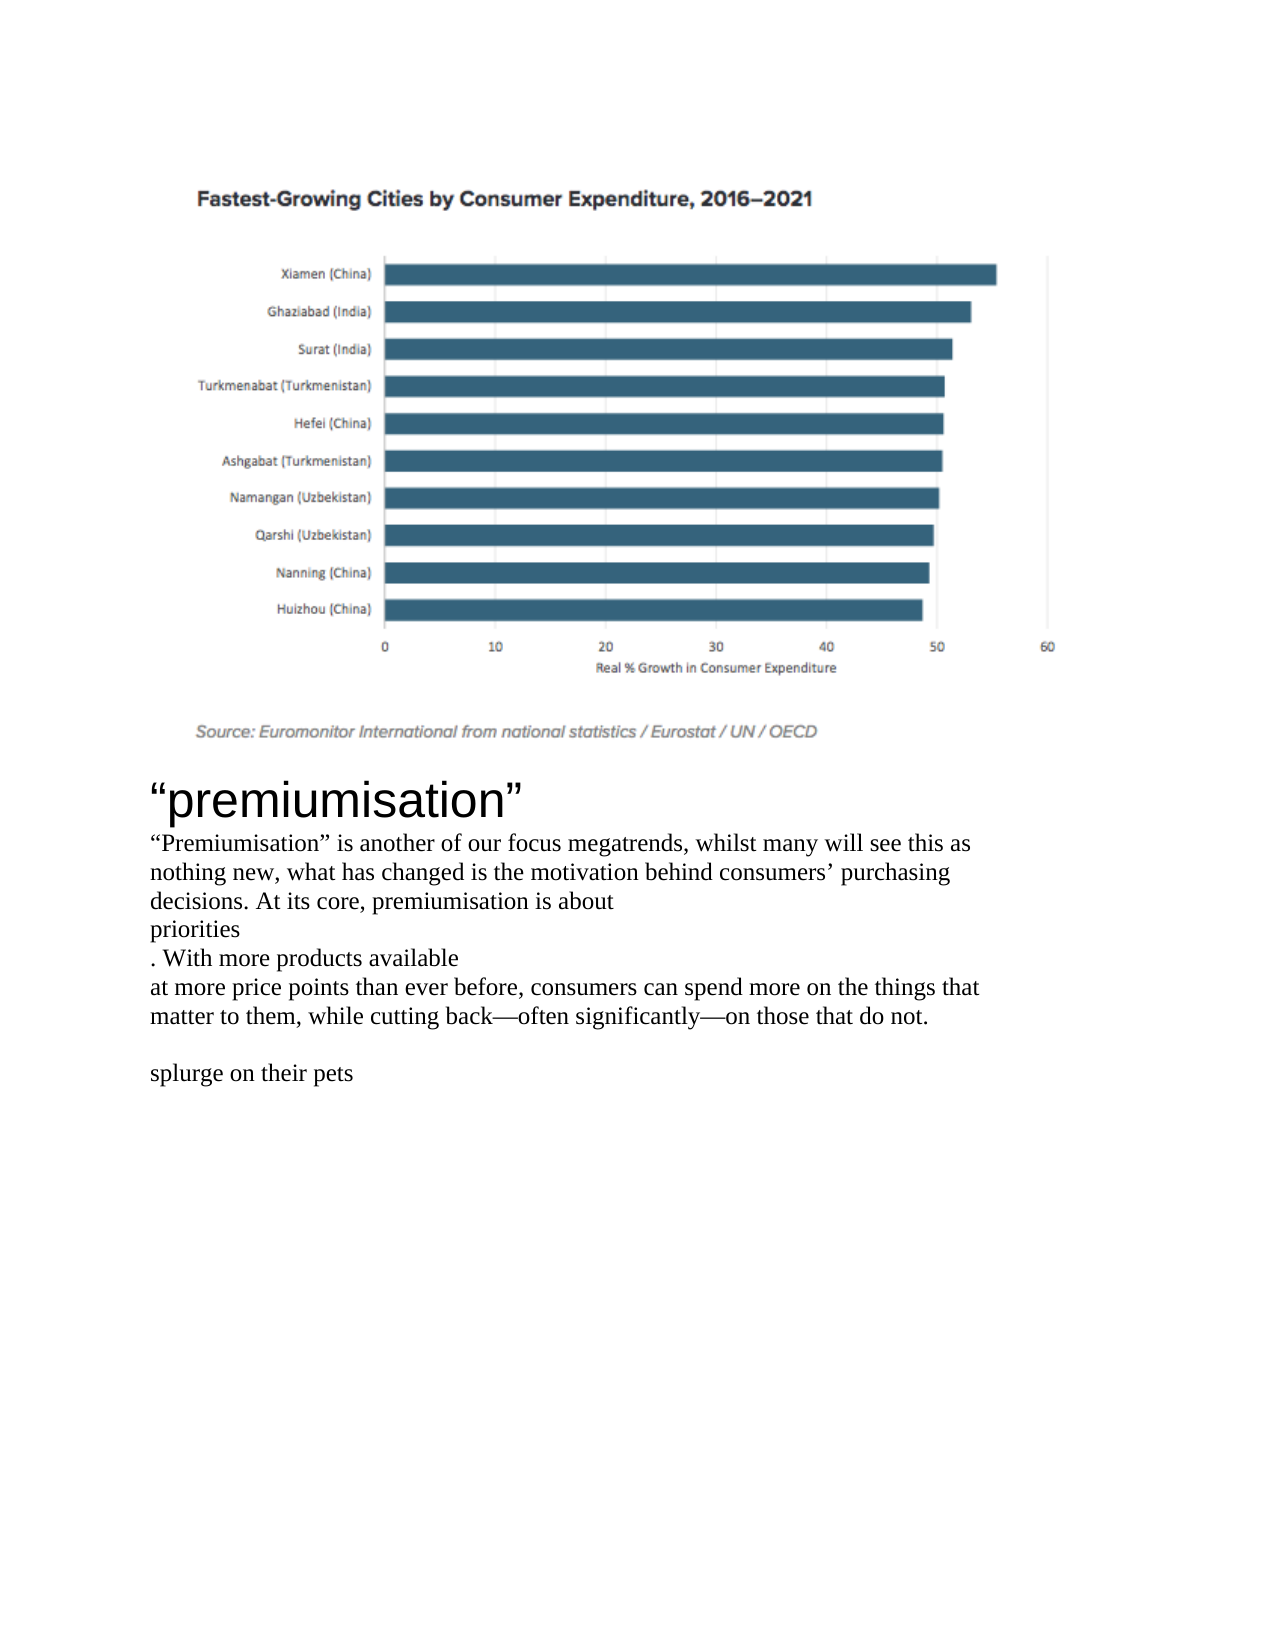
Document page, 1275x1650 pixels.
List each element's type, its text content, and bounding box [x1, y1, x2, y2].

text splurge on their pets [150, 1058, 1125, 1087]
text priorities [150, 914, 1125, 943]
text at more price points than ever before, consumers can spend more on the things that [150, 972, 1125, 1001]
text matter to them, while cutting back—often significantly—on those that do not. [150, 1001, 1125, 1029]
text decisions. At its core, premiumisation is about [150, 886, 1125, 914]
text “Premiumisation” is another of our focus megatrends, whilst many will see this as [150, 828, 1125, 857]
text “premiumisation” [150, 771, 1125, 828]
text nothing new, what has changed is the motivation behind consumers’ purchasing [150, 857, 1125, 886]
text . With more products available [150, 943, 1125, 972]
picture [150, 150, 1125, 771]
